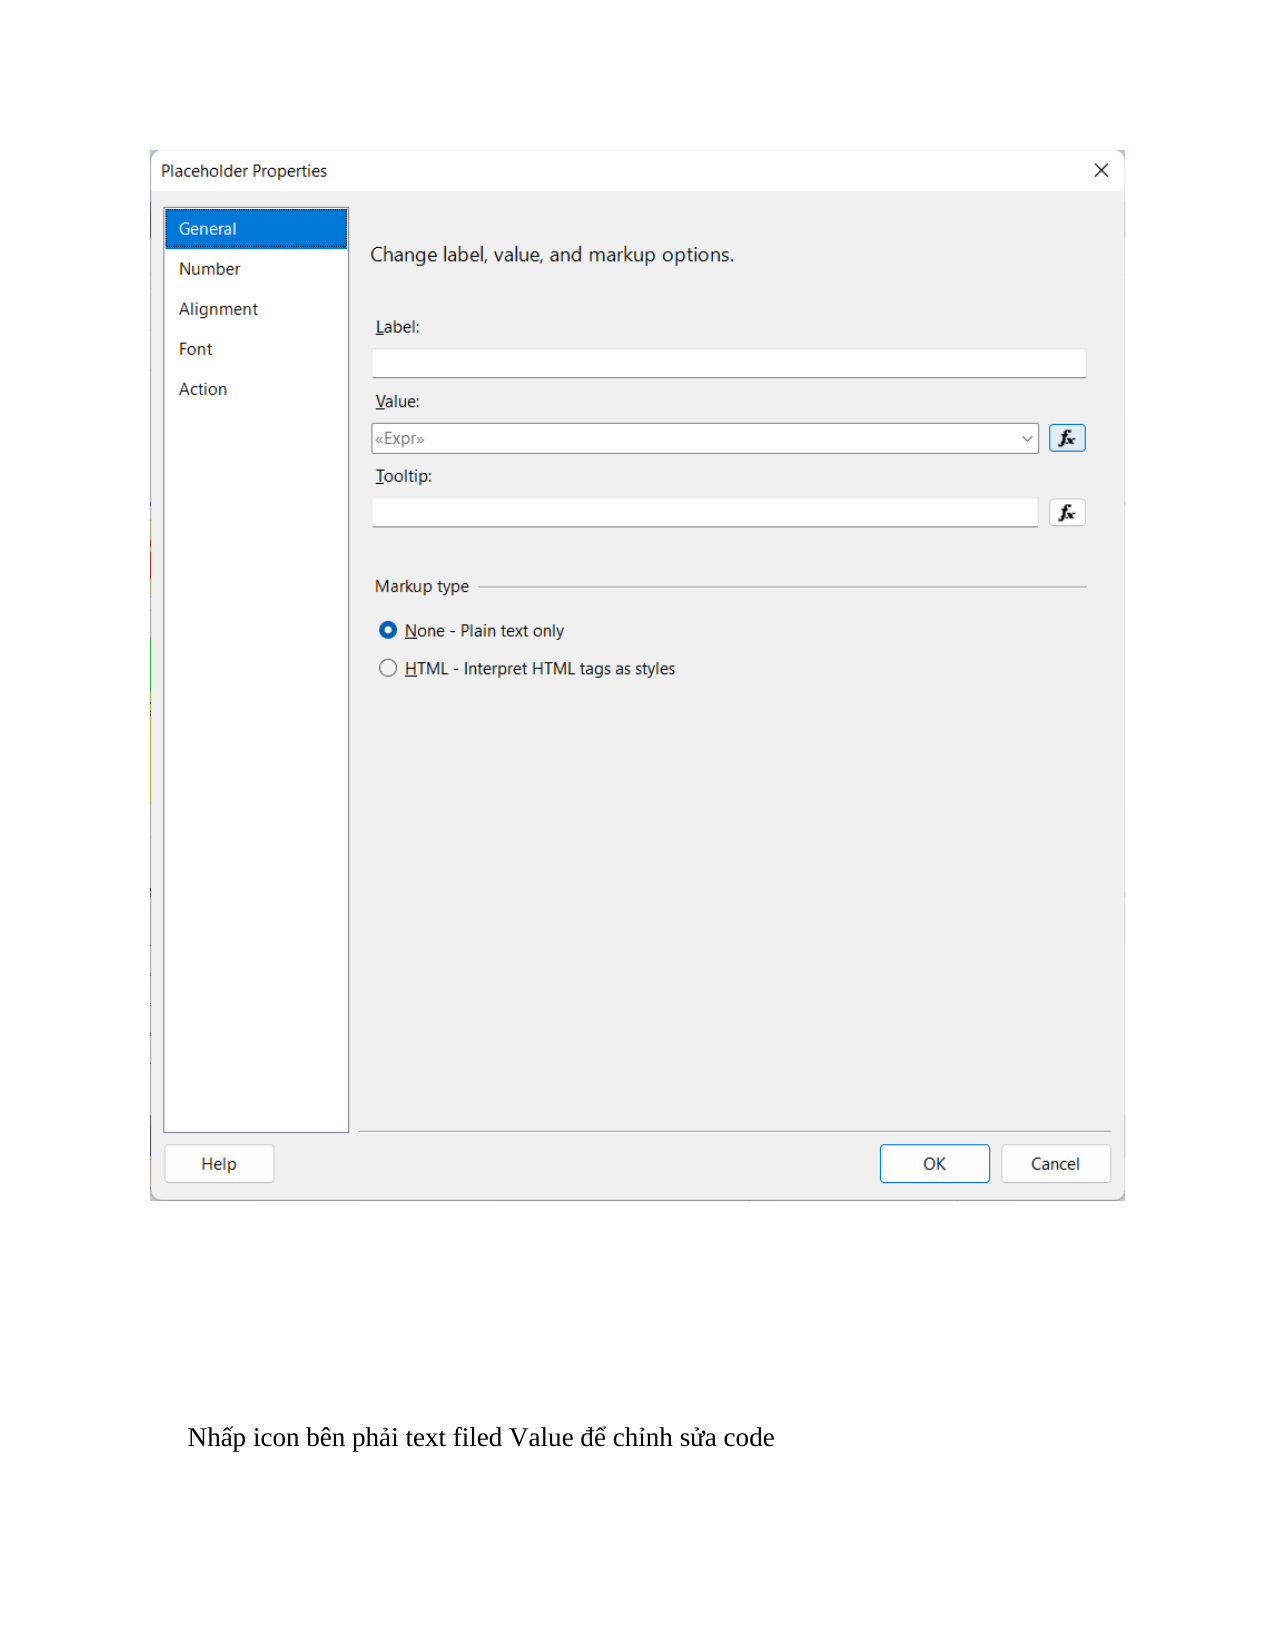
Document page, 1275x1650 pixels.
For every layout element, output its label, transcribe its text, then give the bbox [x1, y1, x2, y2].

picture [150, 150, 1125, 1201]
text Nhấp icon bên phải text filed Value để chỉnh sửa code [150, 1421, 1125, 1452]
